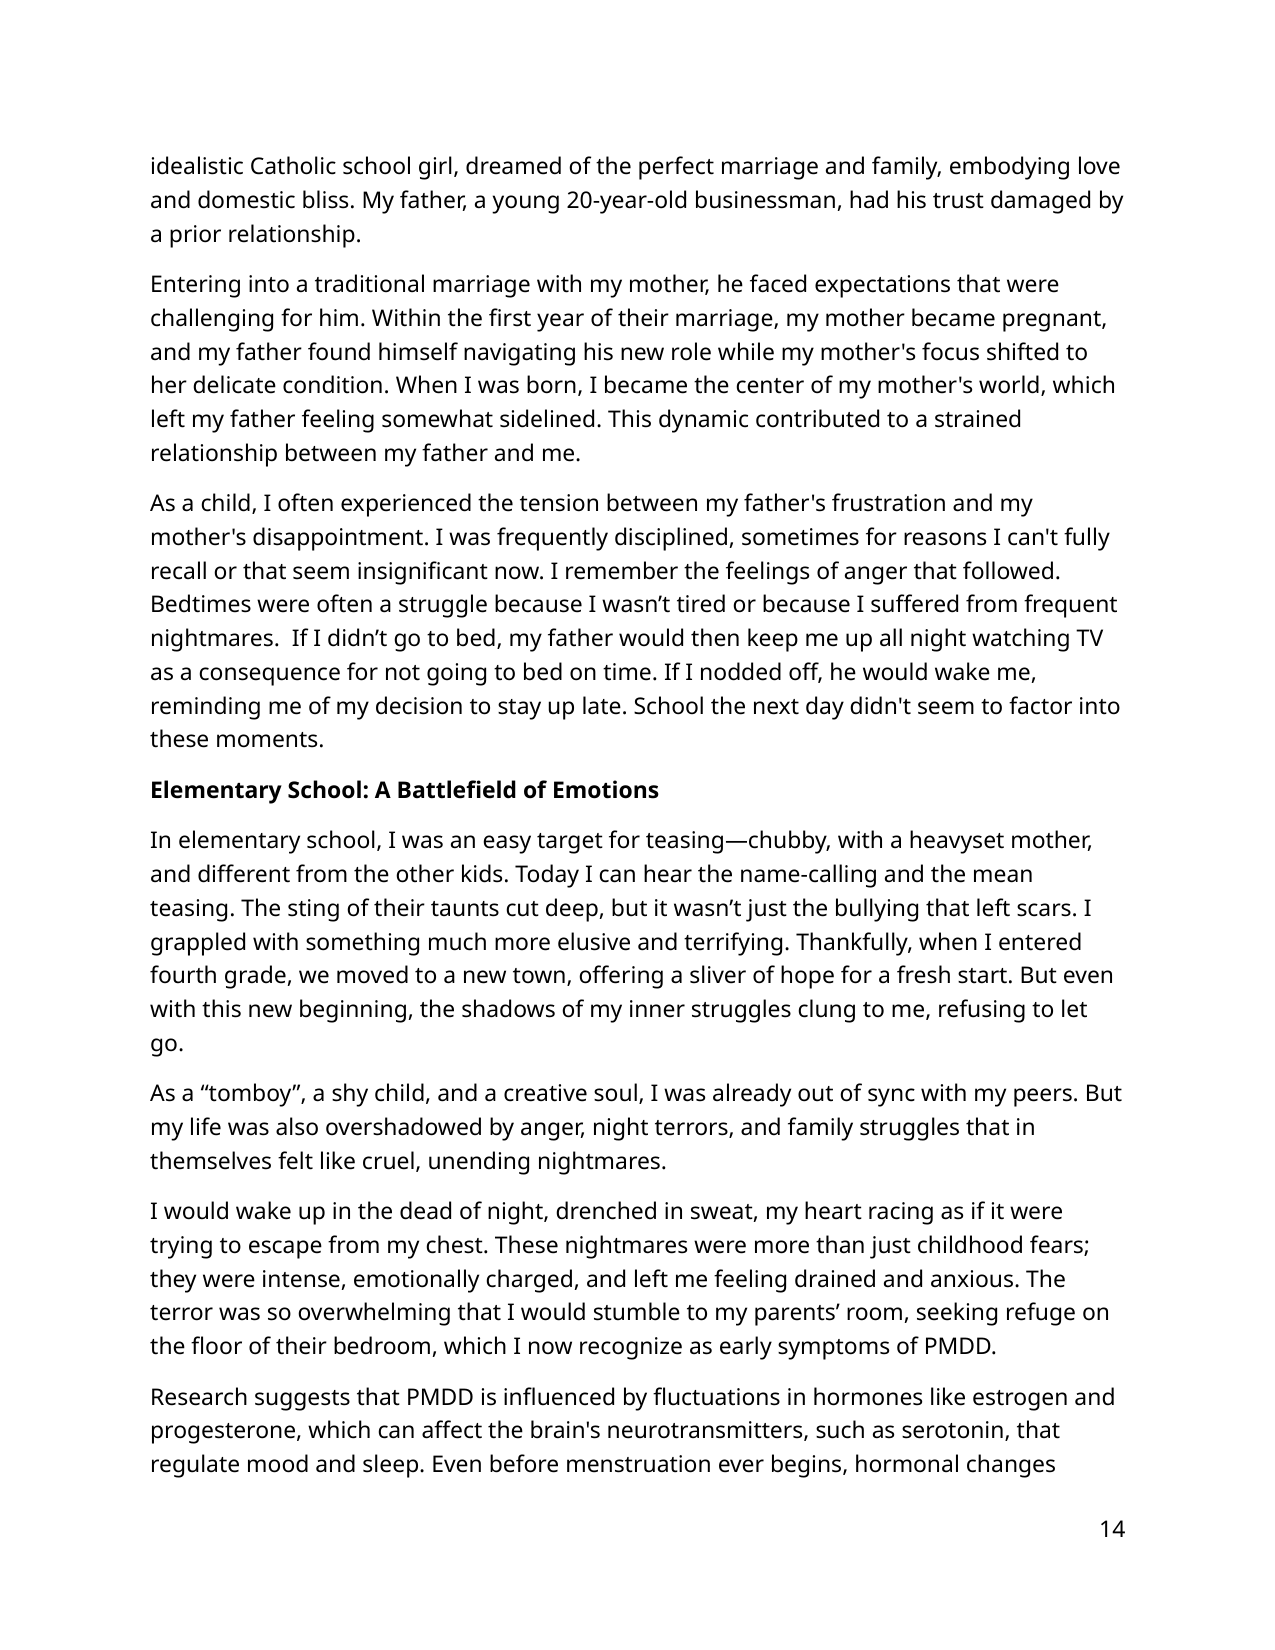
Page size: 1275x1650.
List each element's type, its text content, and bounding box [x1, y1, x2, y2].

text As a “tomboy”, a shy child, and a creative soul, I was already out of sync with my peers. But my life was also overshadowed by anger, night terrors, and family struggles that in themselves felt like cruel, unending nightmares. [150, 1077, 1125, 1176]
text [150, 150, 1125, 249]
text As a child, I often experienced the tension between my father's frustration and my mother's disappointment. I was frequently disciplined, sometimes for reasons I can't fully recall or that seem insignificant now. I remember the feelings of anger that followed. Bedtimes were often a struggle because I wasn’t tired or because I suffered from frequent nightmares. If I didn’t go to bed, my father would then keep me up all night watching TV as a consequence for not going to bed on time. If I nodded off, he would wake me, reminding me of my decision to stay up late. School the next day didn't seem to factor into these moments. [150, 487, 1125, 754]
text Elementary School: A Battlefield of Emotions [150, 774, 1125, 805]
text In elementary school, I was an easy target for teasing—chubby, with a heavyset mother, and different from the other kids. Today I can hear the name-calling and the mean teasing. The sting of their taunts cut deep, but it wasn’t just the bullying that left scars. I grappled with something much more elusive and terrifying. Thankfully, when I entered fourth grade, we moved to a new town, offering a sliver of hope for a fresh start. But even with this new beginning, the shadows of my inner struggles clung to me, refusing to let go. [150, 824, 1125, 1058]
text I would wake up in the dead of night, drenched in sweat, my heart racing as if it were trying to escape from my chest. These nightmares were more than just childhood fears; they were intense, emotionally charged, and left me feeling drained and anxious. The terror was so overwhelming that I would stumble to my parents’ room, seeking refuge on the floor of their bedroom, which I now recognize as early symptoms of PMDD. [150, 1195, 1125, 1361]
text Entering into a traditional marriage with my mother, he faced expectations that were challenging for him. Within the first year of their marriage, my mother became pregnant, and my father found himself navigating his new role while my mother's focus shifted to her delicate condition. When I was born, I became the center of my mother's world, which left my father feeling somewhat sidelined. This dynamic contributed to a strained relationship between my father and me. [150, 268, 1125, 468]
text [150, 1380, 1125, 1479]
